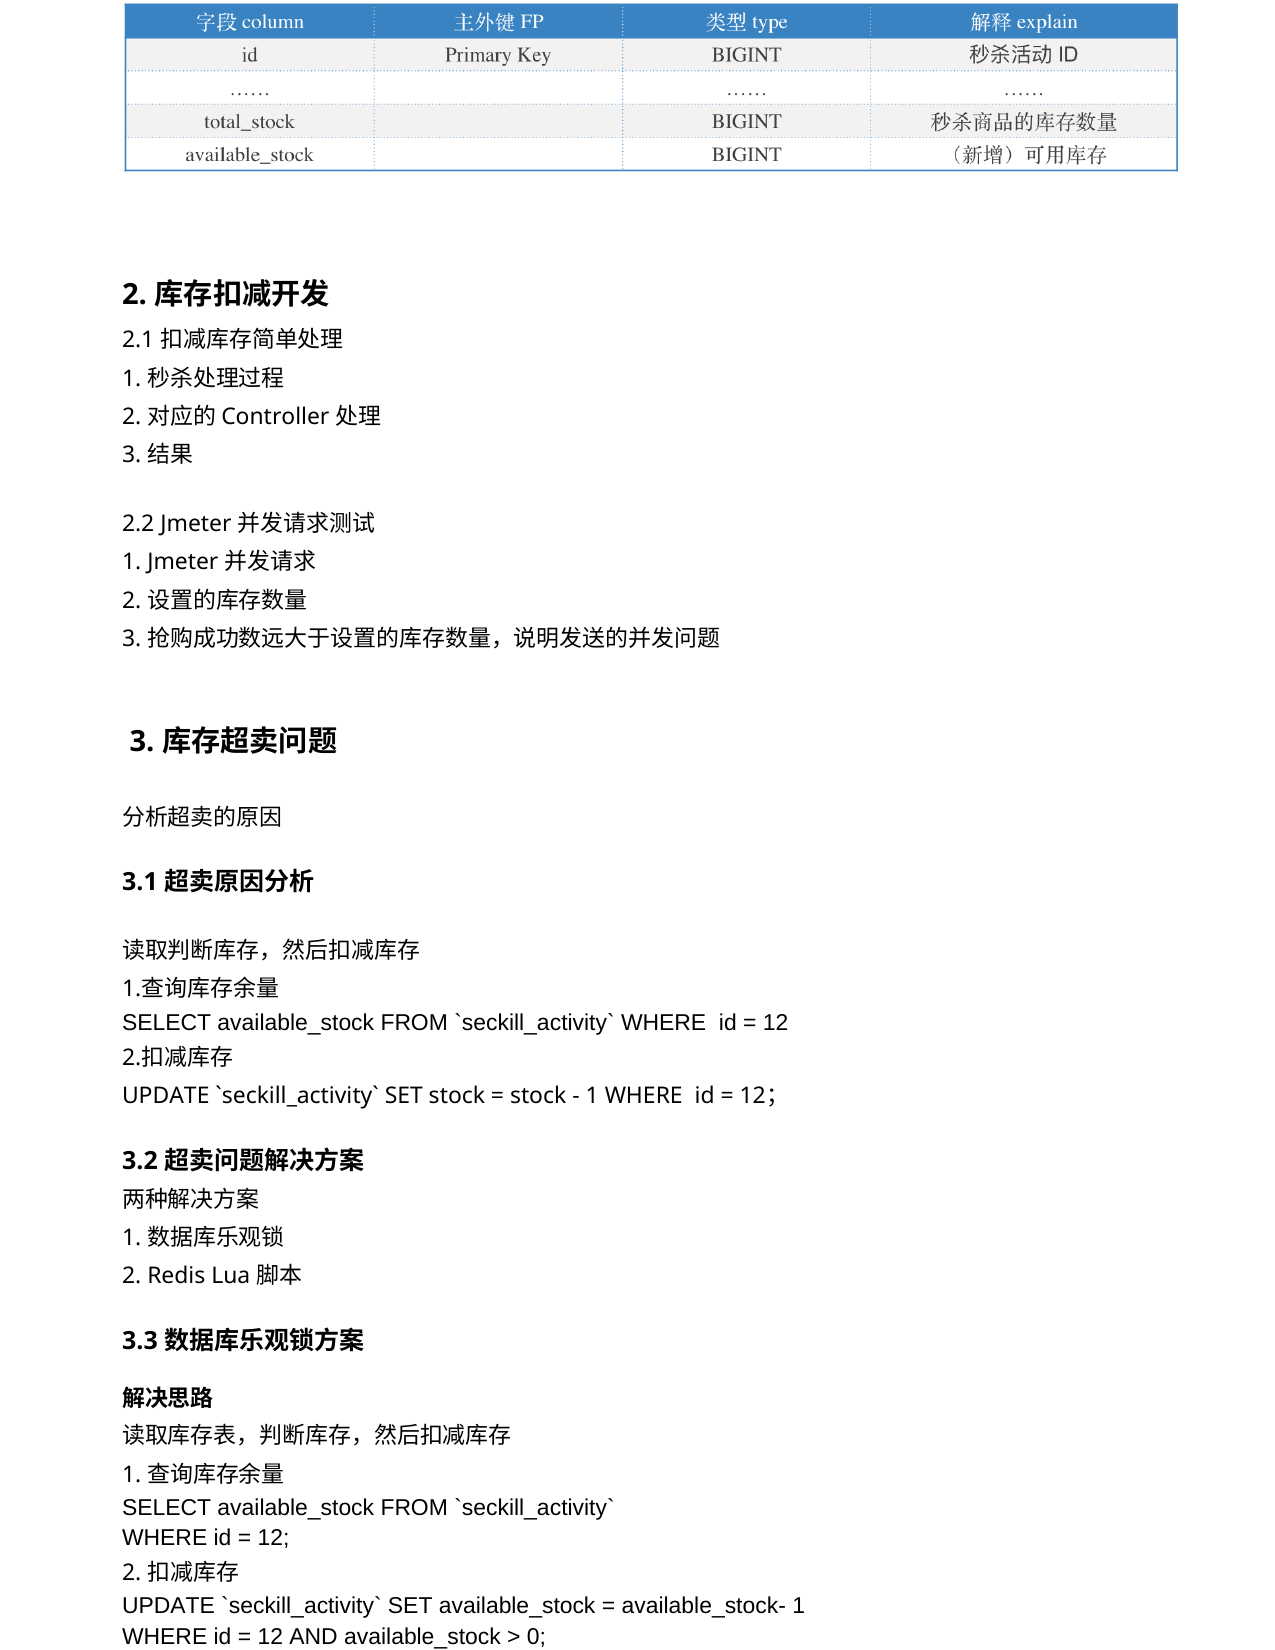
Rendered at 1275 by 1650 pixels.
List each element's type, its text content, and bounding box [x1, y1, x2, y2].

text 1. 查询库存余量 [122, 1455, 1162, 1489]
subtitle 3.2 超卖问题解决方案 [122, 1141, 1162, 1177]
text 2. 设置的库存数量 [122, 581, 1162, 615]
subtitle 2. 库存扣减开发 [122, 271, 1162, 313]
text UPDATE `seckill_activity` SET available_stock = available_stock- 1 [122, 1592, 1162, 1619]
text SELECT available_stock FROM `seckill_activity` [122, 1494, 1162, 1520]
text 1. 数据库乐观锁 [122, 1219, 1162, 1252]
text 2. 对应的 Controller 处理 [122, 398, 1162, 431]
text 1. 秒杀处理过程 [122, 359, 1162, 393]
text 分析超卖的原因 [122, 798, 1162, 832]
text 两种解决方案 [122, 1181, 1162, 1214]
text 2. 扣减库存 [122, 1554, 1162, 1587]
text 2.2 Jmeter 并发请求测试 [122, 505, 1162, 538]
text 1.查询库存余量 [122, 970, 1162, 1004]
text WHERE id = 12; [122, 1524, 1162, 1550]
text 1. Jmeter 并发请求 [122, 543, 1162, 576]
subtitle 3. 库存超卖问题 [122, 717, 1162, 760]
subtitle 解决思路 [122, 1380, 1162, 1413]
text 读取库存表，判断库存，然后扣减库存 [122, 1417, 1162, 1451]
text 2.扣减库存 [122, 1039, 1162, 1072]
subtitle 3.3 数据库乐观锁方案 [122, 1321, 1162, 1357]
text SELECT available_stock FROM `seckill_activity` WHERE id = 12 [122, 1009, 1162, 1035]
text UPDATE `seckill_activity` SET stock = stock - 1 WHERE id = 12； [122, 1077, 1162, 1111]
text 3. 抢购成功数远大于设置的库存数量，说明发送的并发问题 [122, 620, 1162, 653]
picture [121, 0, 1182, 177]
text 2. Redis Lua 脚本 [122, 1257, 1162, 1291]
text 读取判断库存，然后扣减库存 [122, 932, 1162, 965]
text WHERE id = 12 AND available_stock > 0; [122, 1623, 1162, 1649]
subtitle 3.1 超卖原因分析 [122, 862, 1162, 898]
text 3. 结果 [122, 436, 1162, 469]
text 2.1 扣减库存简单处理 [122, 321, 1162, 354]
